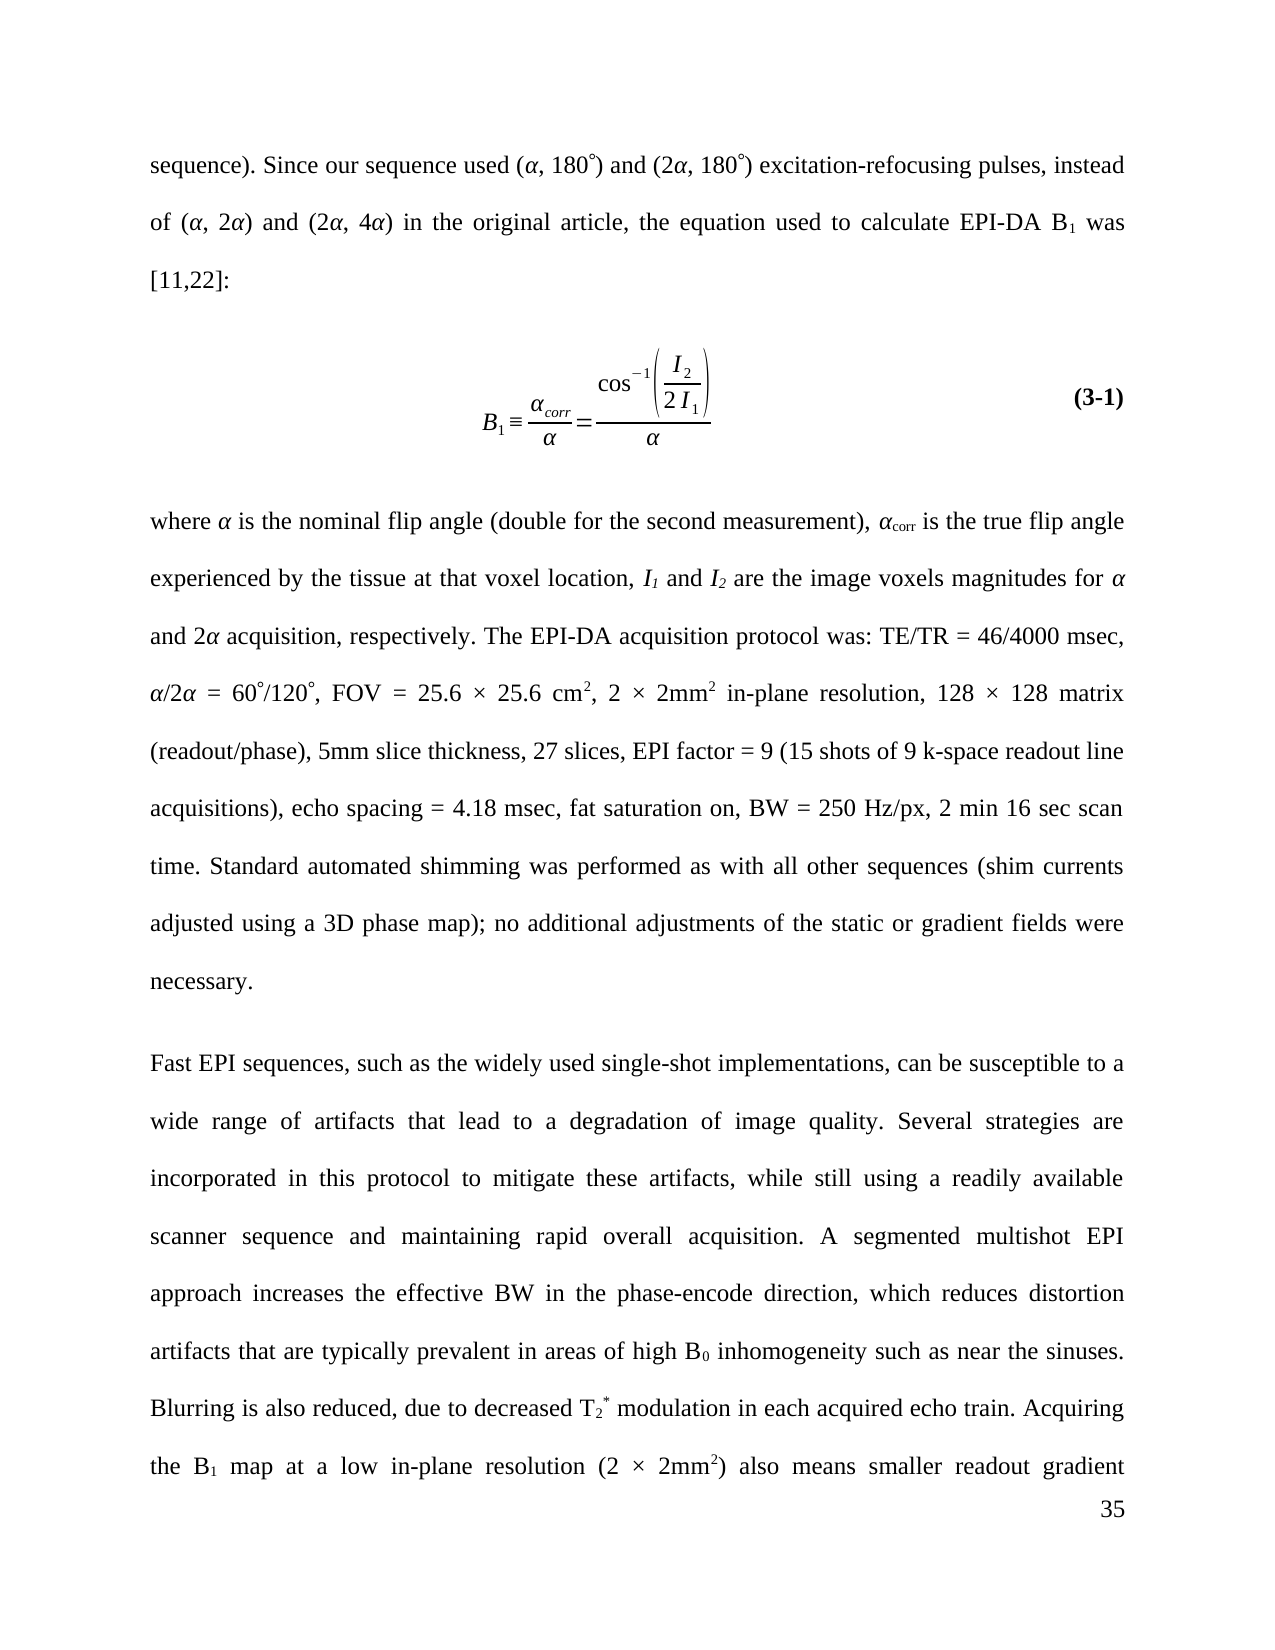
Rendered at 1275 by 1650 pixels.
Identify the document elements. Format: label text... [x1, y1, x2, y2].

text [150, 1048, 1125, 1479]
table_header [150, 348, 1043, 506]
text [150, 150, 1125, 294]
table_header (3-1) [1043, 348, 1135, 506]
text where α is the nominal flip angle (double for the second measurement), αcorr is the true flip angle experienced by the tissue at that voxel location, I1 and I2 are the image voxels magnitudes for α and 2α acquisition, respectively. The EPI-DA acquisition protocol was: TE/TR = 46/4000 msec, α/2α = 60/120, FOV = 25.6 × 25.6 cm2, 2 × 2mm2 in-plane resolution, 128 × 128 matrix (readout/phase), 5mm slice thickness, 27 slices, EPI factor = 9 (15 shots of 9 k-space readout line acquisitions), echo spacing = 4.18 msec, fat saturation on, BW = 250 Hz/px, 2 min 16 sec scan time. Standard automated shimming was performed as with all other sequences (shim currents adjusted using a 3D phase map); no additional adjustments of the static or gradient fields were necessary. [150, 506, 1125, 994]
